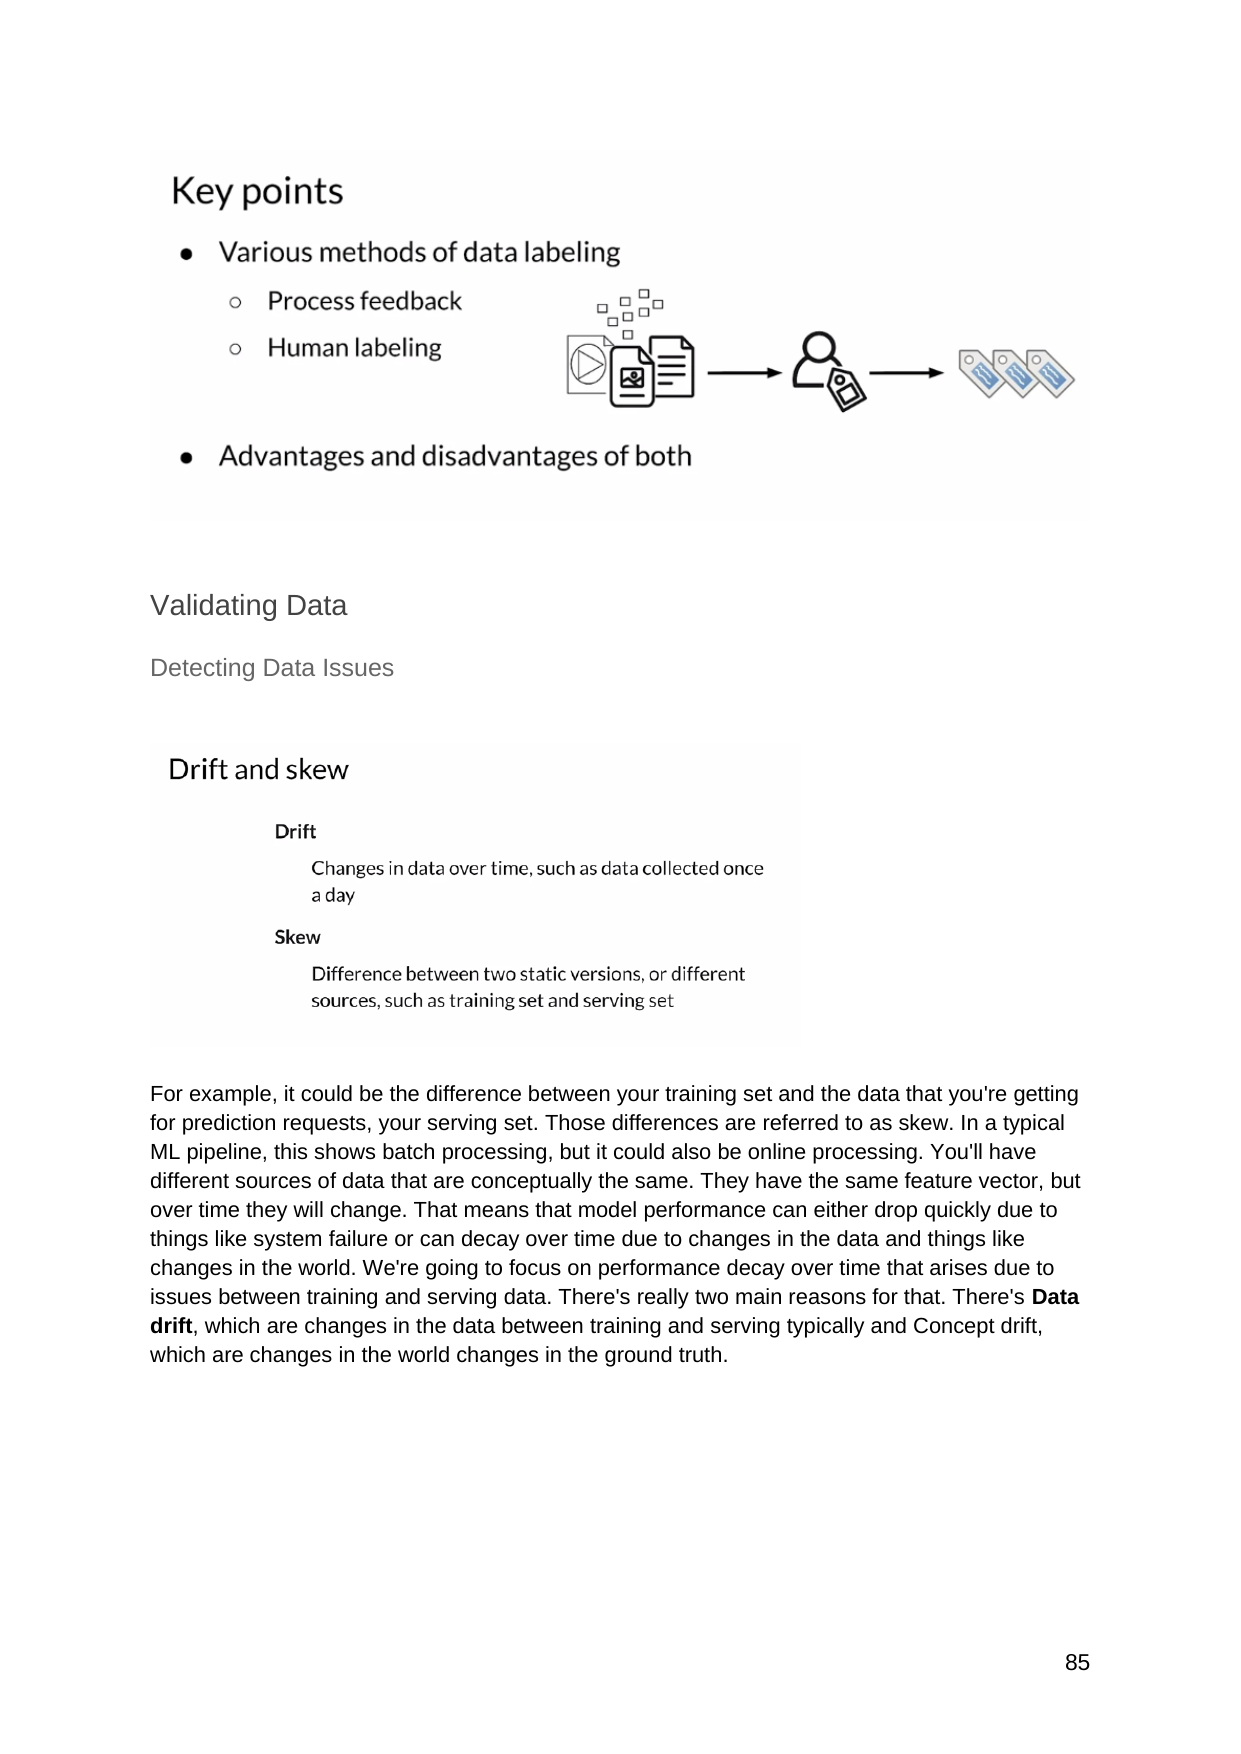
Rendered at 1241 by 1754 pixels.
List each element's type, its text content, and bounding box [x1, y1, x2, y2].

subtitle Detecting Data Issues [150, 653, 1090, 682]
picture [150, 743, 801, 1047]
subtitle Validating Data [150, 588, 1090, 622]
text For example, it could be the difference between your training set and the data that you're getting for prediction requests, your serving set. Those differences are referred to as skew. In a typical ML pipeline, this shows batch processing, but it could also be online processing. You'll have different sources of data that are conceptually the same. They have the same feature vector, but over time they will change. That means that model performance can either drop quickly due to things like system failure or can decay over time due to changes in the data and things like changes in the world. We're going to focus on performance decay over time that arises due to issues between training and serving data. There's really two main reasons for that. There's Data drift, which are changes in the data between training and serving typically and Concept drift, which are changes in the world changes in the ground truth. [150, 1081, 1090, 1367]
picture [150, 150, 1091, 521]
